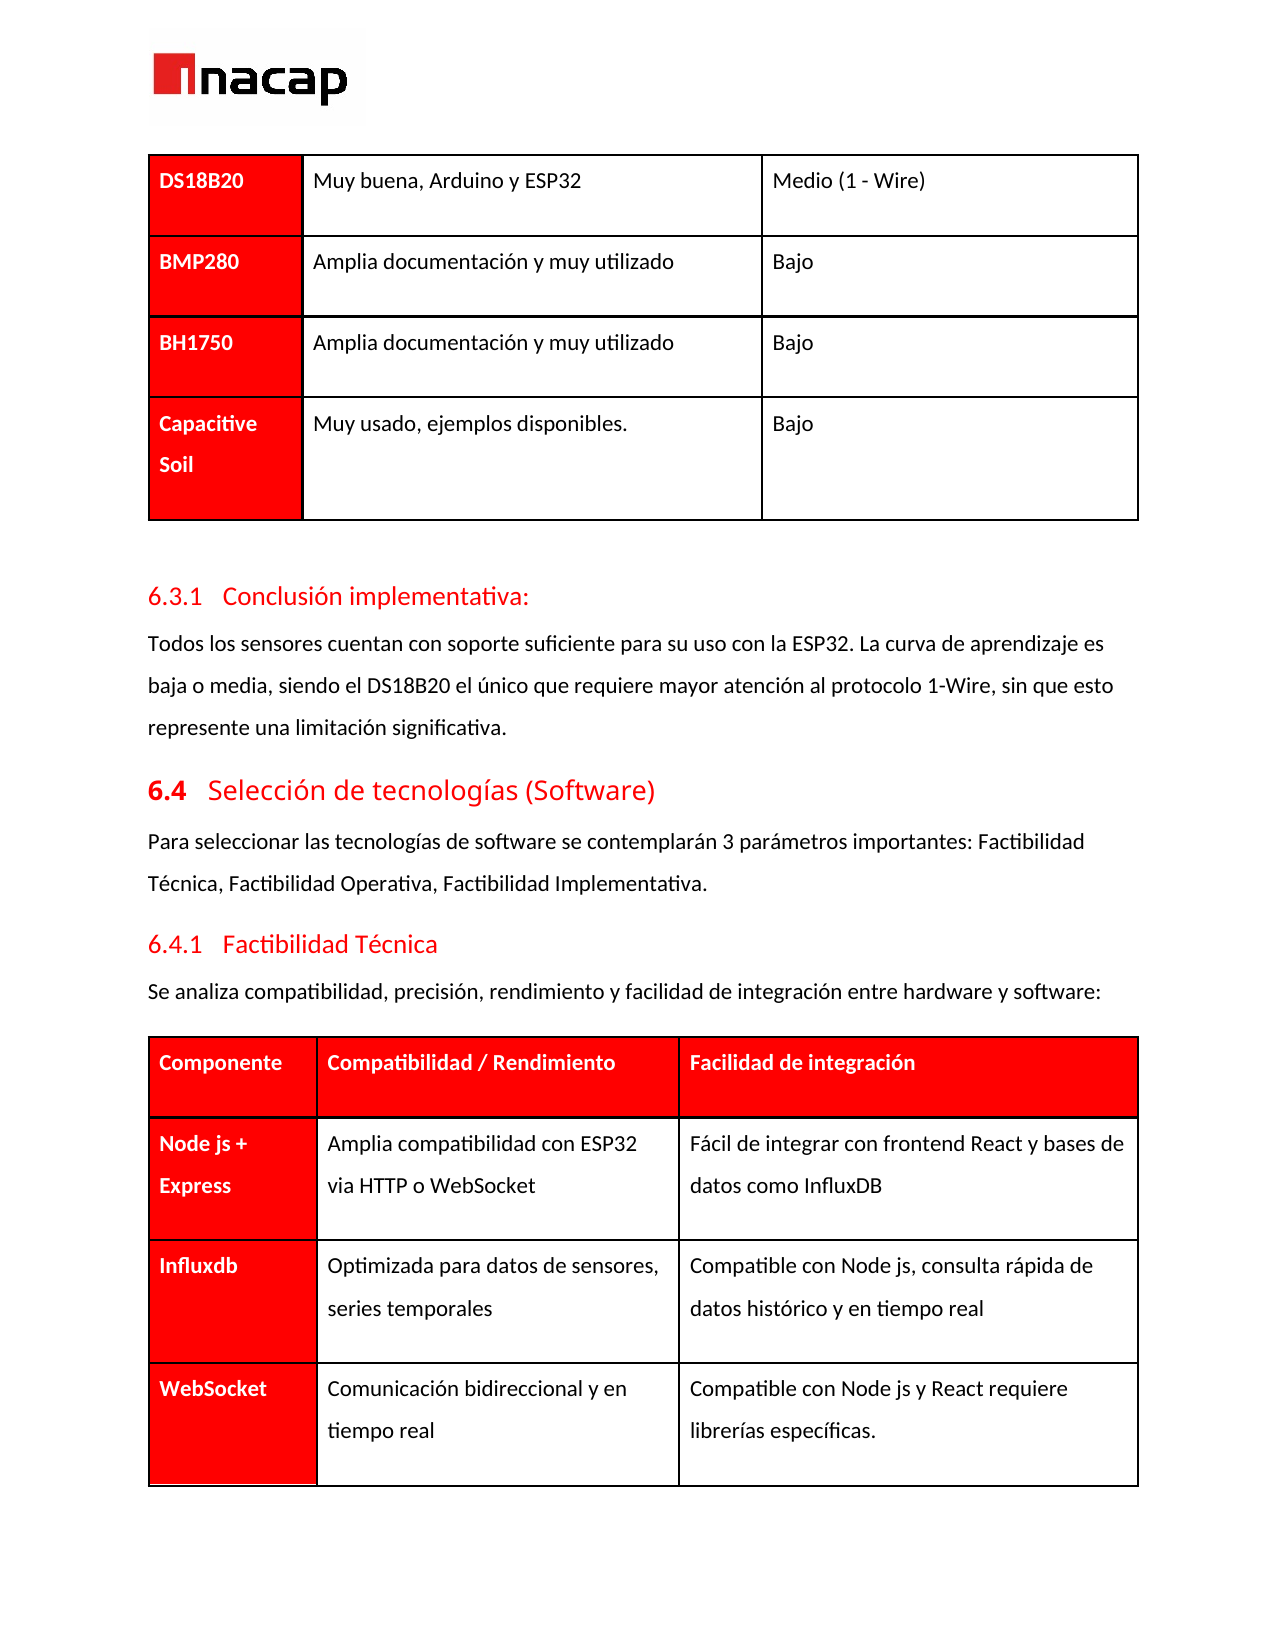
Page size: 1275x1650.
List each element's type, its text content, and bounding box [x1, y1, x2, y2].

table_cell Amplia documentación y muy utilizado [304, 318, 761, 396]
table_cell Optimizada para datos de sensores, series temporales [318, 1241, 678, 1362]
table_cell Medio (1 - Wire) [763, 156, 1137, 235]
table_cell BH1750 [150, 318, 301, 396]
table_cell Fácil de integrar con frontend React y bases de datos como InfluxDB [680, 1119, 1137, 1239]
table_cell Amplia compatibilidad con ESP32 via HTTP o WebSocket [318, 1119, 678, 1239]
subtitle Selección de tecnologías (Software) [148, 772, 1137, 808]
table_cell Muy buena, Arduino y ESP32 [304, 156, 761, 235]
table_cell Muy usado, ejemplos disponibles. [304, 398, 761, 519]
table_cell Compatible con Node js, consulta rápida de datos histórico y en tiempo real [680, 1241, 1137, 1362]
table_header Componente [150, 1038, 316, 1116]
table_cell Capacitive Soil [150, 398, 301, 519]
picture [147, 28, 370, 130]
table_cell Bajo [763, 318, 1137, 396]
table_cell Influxdb [150, 1241, 316, 1362]
table_cell DS18B20 [150, 156, 301, 235]
text Todos los sensores cuentan con soporte suficiente para su uso con la ESP32. La curva de aprendizaje es baja o media, siendo el DS18B20 el único que requiere mayor atención al protocolo 1-Wire, sin que esto represente una limitación significativa. [148, 629, 1137, 741]
text Para seleccionar las tecnologías de software se contemplarán 3 parámetros importantes: Factibilidad Técnica, Factibilidad Operativa, Factibilidad Implementativa. [148, 827, 1137, 897]
table_cell BMP280 [150, 237, 301, 315]
table_cell Bajo [763, 237, 1137, 315]
table_cell Node js + Express [150, 1119, 316, 1239]
table_cell Comunicación bidireccional y en tiempo real [318, 1364, 678, 1484]
text Se analiza compatibilidad, precisión, rendimiento y facilidad de integración entre hardware y software: [148, 977, 1137, 1005]
table_cell Amplia documentación y muy utilizado [304, 237, 761, 315]
table_header Compatibilidad / Rendimiento [318, 1038, 678, 1116]
table_cell Bajo [763, 398, 1137, 519]
table_header Facilidad de integración [680, 1038, 1137, 1116]
subtitle Conclusión implementativa: [148, 579, 1137, 613]
table_cell Compatible con Node js y React requiere librerías específicas. [680, 1364, 1137, 1484]
subtitle Factibilidad Técnica [148, 928, 1137, 961]
table_cell WebSocket [150, 1364, 316, 1484]
